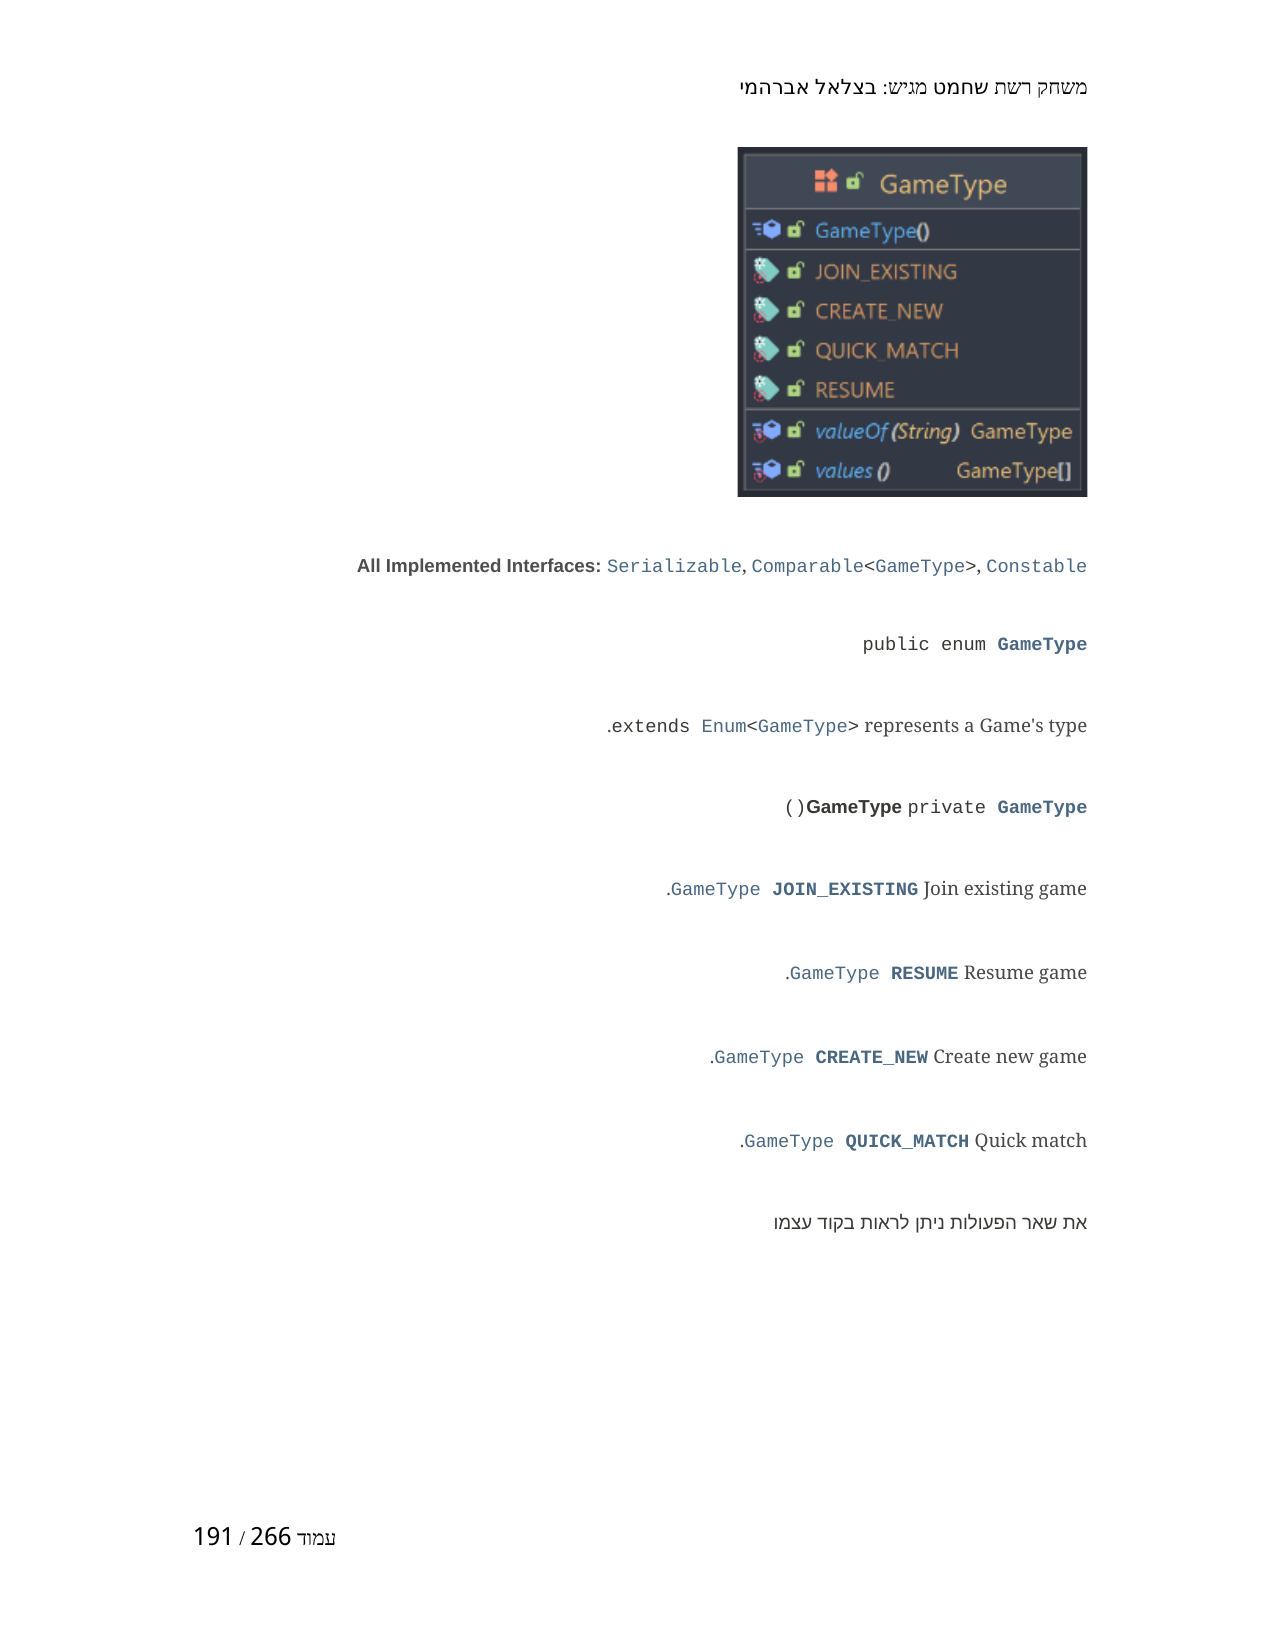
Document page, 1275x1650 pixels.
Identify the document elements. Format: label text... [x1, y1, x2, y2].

text All Implemented Interfaces: Serializable, Comparable<GameType>, Constable [187, 552, 1087, 578]
text public enum GameType [187, 634, 1087, 656]
text GameType private GameType() [187, 796, 1087, 819]
text GameType JOIN_EXISTING Join existing game. [187, 875, 1087, 903]
text GameType RESUME Resume game. [187, 959, 1087, 987]
text את שאר הפעולות ניתן לראות בקוד עצמו [187, 1212, 1087, 1233]
text GameType QUICK_MATCH Quick match. [187, 1128, 1087, 1155]
text GameType CREATE_NEW Create new game. [187, 1043, 1087, 1071]
text extends Enum<GameType> represents a Game's type. [187, 712, 1087, 740]
picture [737, 147, 1088, 497]
